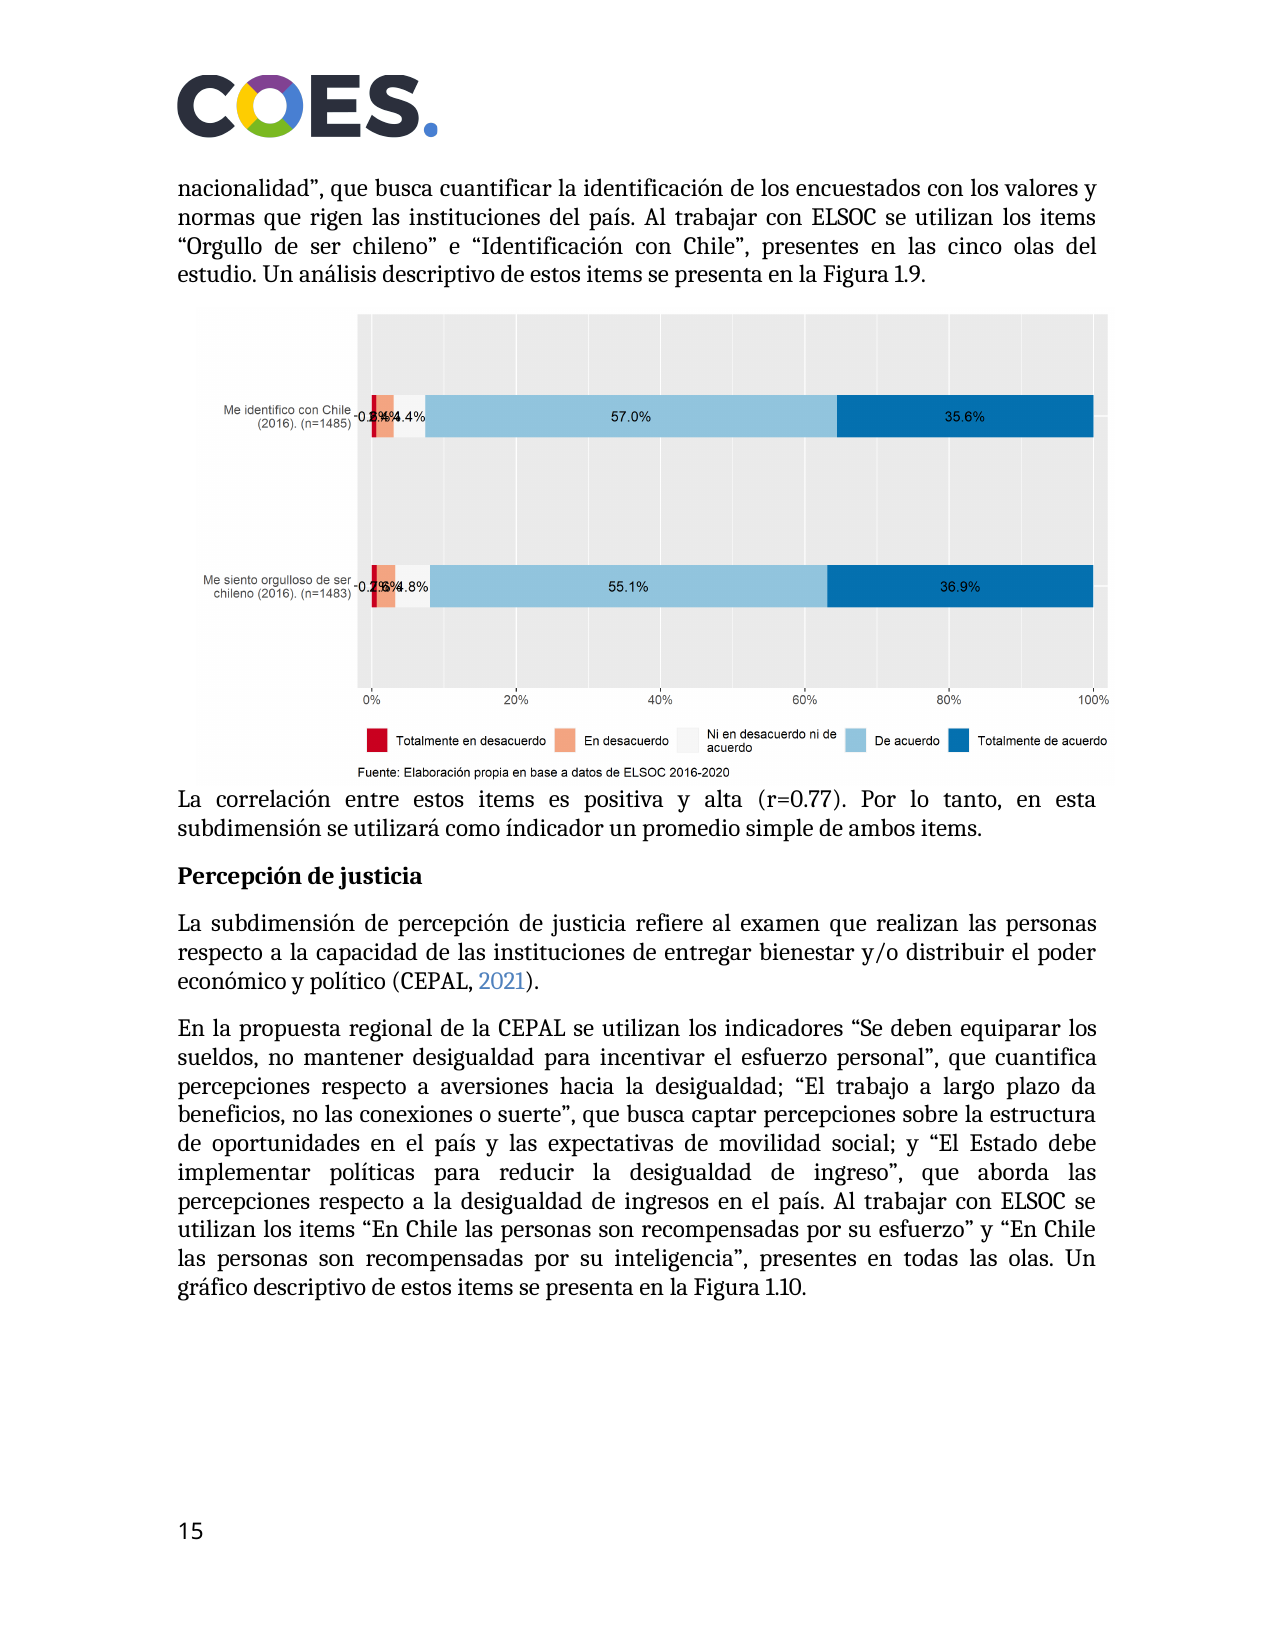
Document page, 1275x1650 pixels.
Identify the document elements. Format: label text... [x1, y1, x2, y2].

text La subdimensión de percepción de justicia refiere al examen que realizan las personas respecto a la capacidad de las instituciones de entregar bienestar y/o distribuir el poder económico y político (CEPAL, 2021). [177, 909, 1098, 995]
text Percepción de justicia [177, 862, 1098, 890]
picture [196, 307, 1115, 786]
picture [177, 75, 438, 146]
text En la propuesta regional de la CEPAL se utilizan los indicadores “Se deben equiparar los sueldos, no mantener desigualdad para incentivar el esfuerzo personal”, que cuantifica percepciones respecto a aversiones hacia la desigualdad; “El trabajo a largo plazo da beneficios, no las conexiones o suerte”, que busca captar percepciones sobre la estructura de oportunidades en el país y las expectativas de movilidad social; y “El Estado debe implementar políticas para reducir la desigualdad de ingreso”, que aborda las percepciones respecto a la desigualdad de ingresos en el país. Al trabajar con ELSOC se utilizan los items “En Chile las personas son recompensadas por su esfuerzo” y “En Chile las personas son recompensadas por su inteligencia”, presentes en todas las olas. Un gráfico descriptivo de estos items se presenta en la Figura 1.10. [177, 1014, 1098, 1302]
